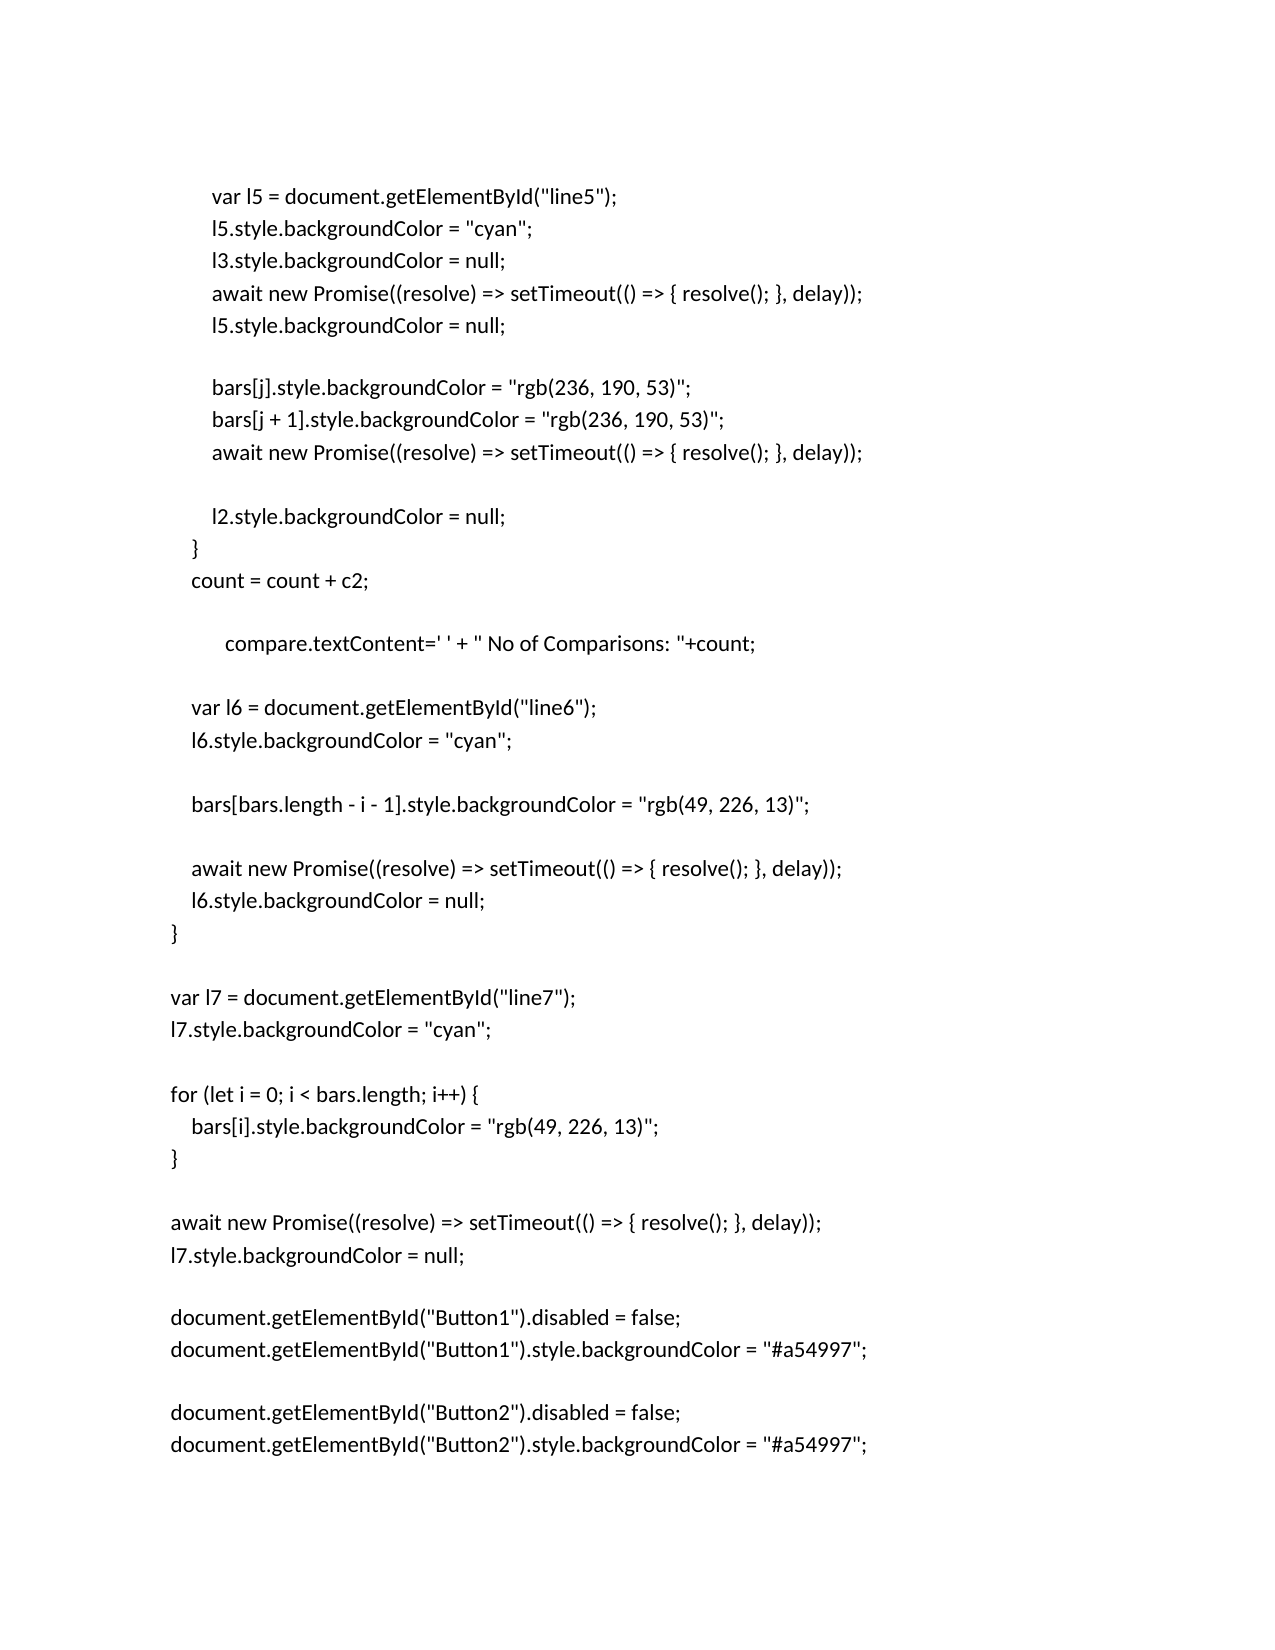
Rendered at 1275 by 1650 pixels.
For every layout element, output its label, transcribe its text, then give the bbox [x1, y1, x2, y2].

text l5.style.backgroundColor = "cyan"; [150, 214, 1125, 242]
text l7.style.backgroundColor = null; [150, 1241, 1125, 1269]
text document.getElementById("Button2").disabled = false; [150, 1398, 1125, 1426]
text bars[j + 1].style.backgroundColor = "rgb(236, 190, 53)"; [150, 406, 1125, 433]
text var l6 = document.getElementById("line6"); [150, 693, 1125, 722]
text count = count + c2; [150, 566, 1125, 594]
text await new Promise((resolve) => setTimeout(() => { resolve(); }, delay)); [150, 279, 1125, 307]
text } [150, 1144, 1125, 1172]
text } [150, 534, 1125, 562]
text compare.textContent=' ' + " No of Comparisons: "+count; [150, 629, 1125, 657]
text bars[i].style.backgroundColor = "rgb(49, 226, 13)"; [150, 1112, 1125, 1140]
text for (let i = 0; i < bars.length; i++) { [150, 1080, 1125, 1108]
text bars[j].style.backgroundColor = "rgb(236, 190, 53)"; [150, 373, 1125, 401]
text var l5 = document.getElementById("line5"); [150, 182, 1125, 210]
text l2.style.backgroundColor = null; [150, 502, 1125, 530]
text await new Promise((resolve) => setTimeout(() => { resolve(); }, delay)); [150, 438, 1125, 466]
text await new Promise((resolve) => setTimeout(() => { resolve(); }, delay)); [150, 1208, 1125, 1237]
text l5.style.backgroundColor = null; [150, 311, 1125, 339]
text document.getElementById("Button1").disabled = false; [150, 1303, 1125, 1331]
text document.getElementById("Button2").style.backgroundColor = "#a54997"; [150, 1430, 1125, 1458]
text await new Promise((resolve) => setTimeout(() => { resolve(); }, delay)); [150, 854, 1125, 882]
text var l7 = document.getElementById("line7"); [150, 983, 1125, 1011]
text l3.style.backgroundColor = null; [150, 247, 1125, 274]
text } [150, 919, 1125, 947]
text bars[bars.length - i - 1].style.backgroundColor = "rgb(49, 226, 13)"; [150, 790, 1125, 818]
text l7.style.backgroundColor = "cyan"; [150, 1015, 1125, 1043]
text l6.style.backgroundColor = "cyan"; [150, 726, 1125, 754]
text l6.style.backgroundColor = null; [150, 887, 1125, 915]
text document.getElementById("Button1").style.backgroundColor = "#a54997"; [150, 1335, 1125, 1363]
